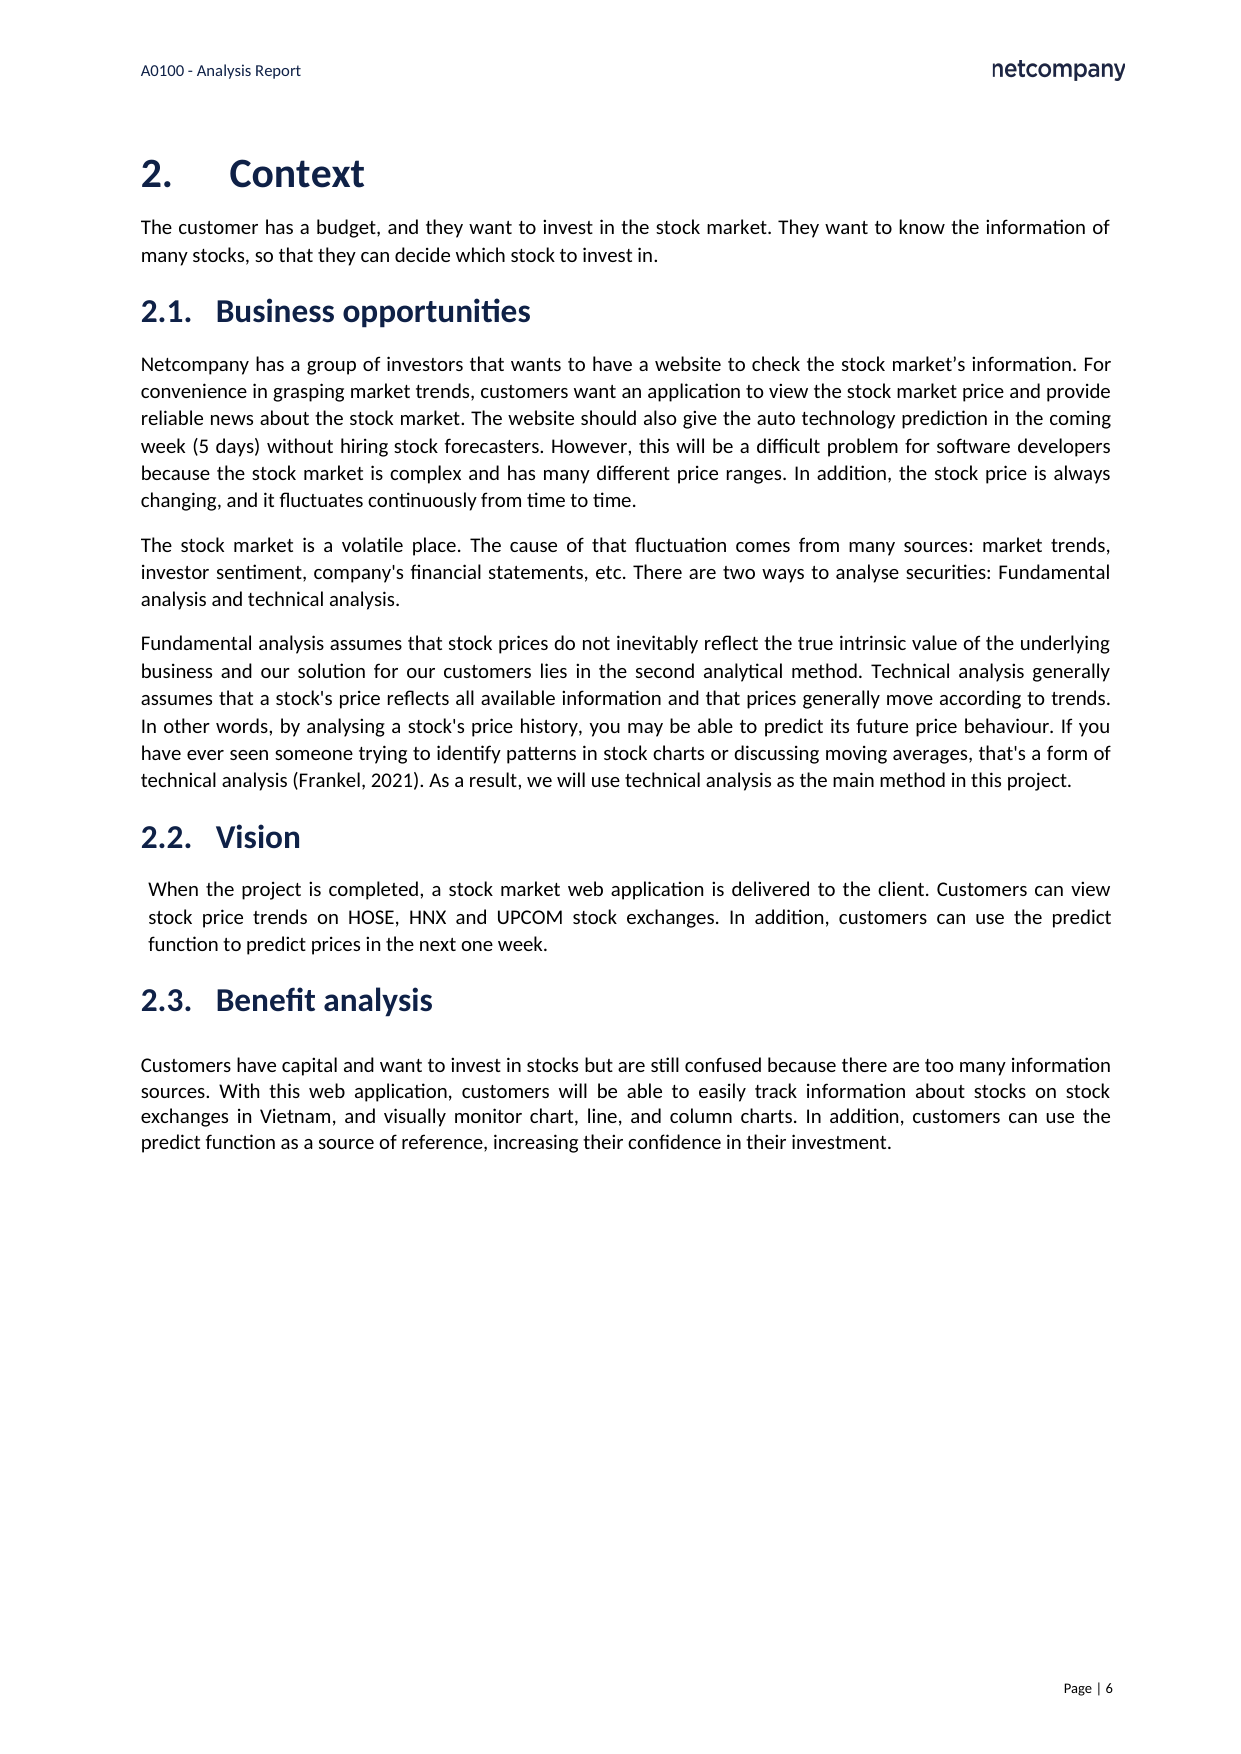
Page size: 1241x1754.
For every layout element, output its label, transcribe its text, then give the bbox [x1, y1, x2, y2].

text When the project is completed, a stock market web application is delivered to the client. Customers can view stock price trends on HOSE, HNX and UPCOM stock exchanges. In addition, customers can use the predict function to predict prices in the next one week. [148, 876, 1113, 957]
text Netcompany has a group of investors that wants to have a website to check the stock market’s information. For convenience in grasping market trends, customers want an application to view the stock market price and provide reliable news about the stock market. The website should also give the auto technology prediction in the coming week (5 days) without hiring stock forecasters. However, this will be a difficult problem for software developers because the stock market is complex and has many different price ranges. In addition, the stock price is always changing, and it fluctuates continuously from time to time. [141, 351, 1113, 513]
subtitle Benefit analysis [141, 979, 1113, 1020]
text Fundamental analysis assumes that stock prices do not inevitably reflect the true intrinsic value of the underlying business and our solution for our customers lies in the second analytical method. Technical analysis generally assumes that a stock's price reflects all available information and that prices generally move according to trends. In other words, by analysing a stock's price history, you may be able to predict its future price behaviour. If you have ever seen someone trying to identify patterns in stock charts or discussing moving averages, that's a form of technical analysis (Frankel, 2021). As a result, we will use technical analysis as the main method in this project. [141, 631, 1113, 793]
text The customer has a budget, and they want to invest in the stock market. They want to know the information of many stocks, so that they can decide which stock to invest in. [141, 214, 1113, 267]
subtitle Context [141, 147, 1113, 198]
picture [992, 60, 1125, 81]
subtitle Business opportunities [141, 290, 1113, 331]
text Customers have capital and want to invest in stocks but are still confused because there are too many information sources. With this web application, customers will be able to easily track information about stocks on stock exchanges in Vietnam, and visually monitor chart, line, and column charts. In addition, customers can use the predict function as a source of reference, increasing their confidence in their investment. [141, 1053, 1113, 1154]
text The stock market is a volatile place. The cause of that fluctuation comes from many sources: market trends, investor sentiment, company's financial statements, etc. There are two ways to analyse securities: Fundamental analysis and technical analysis. [141, 532, 1113, 612]
subtitle Vision [141, 816, 1113, 857]
